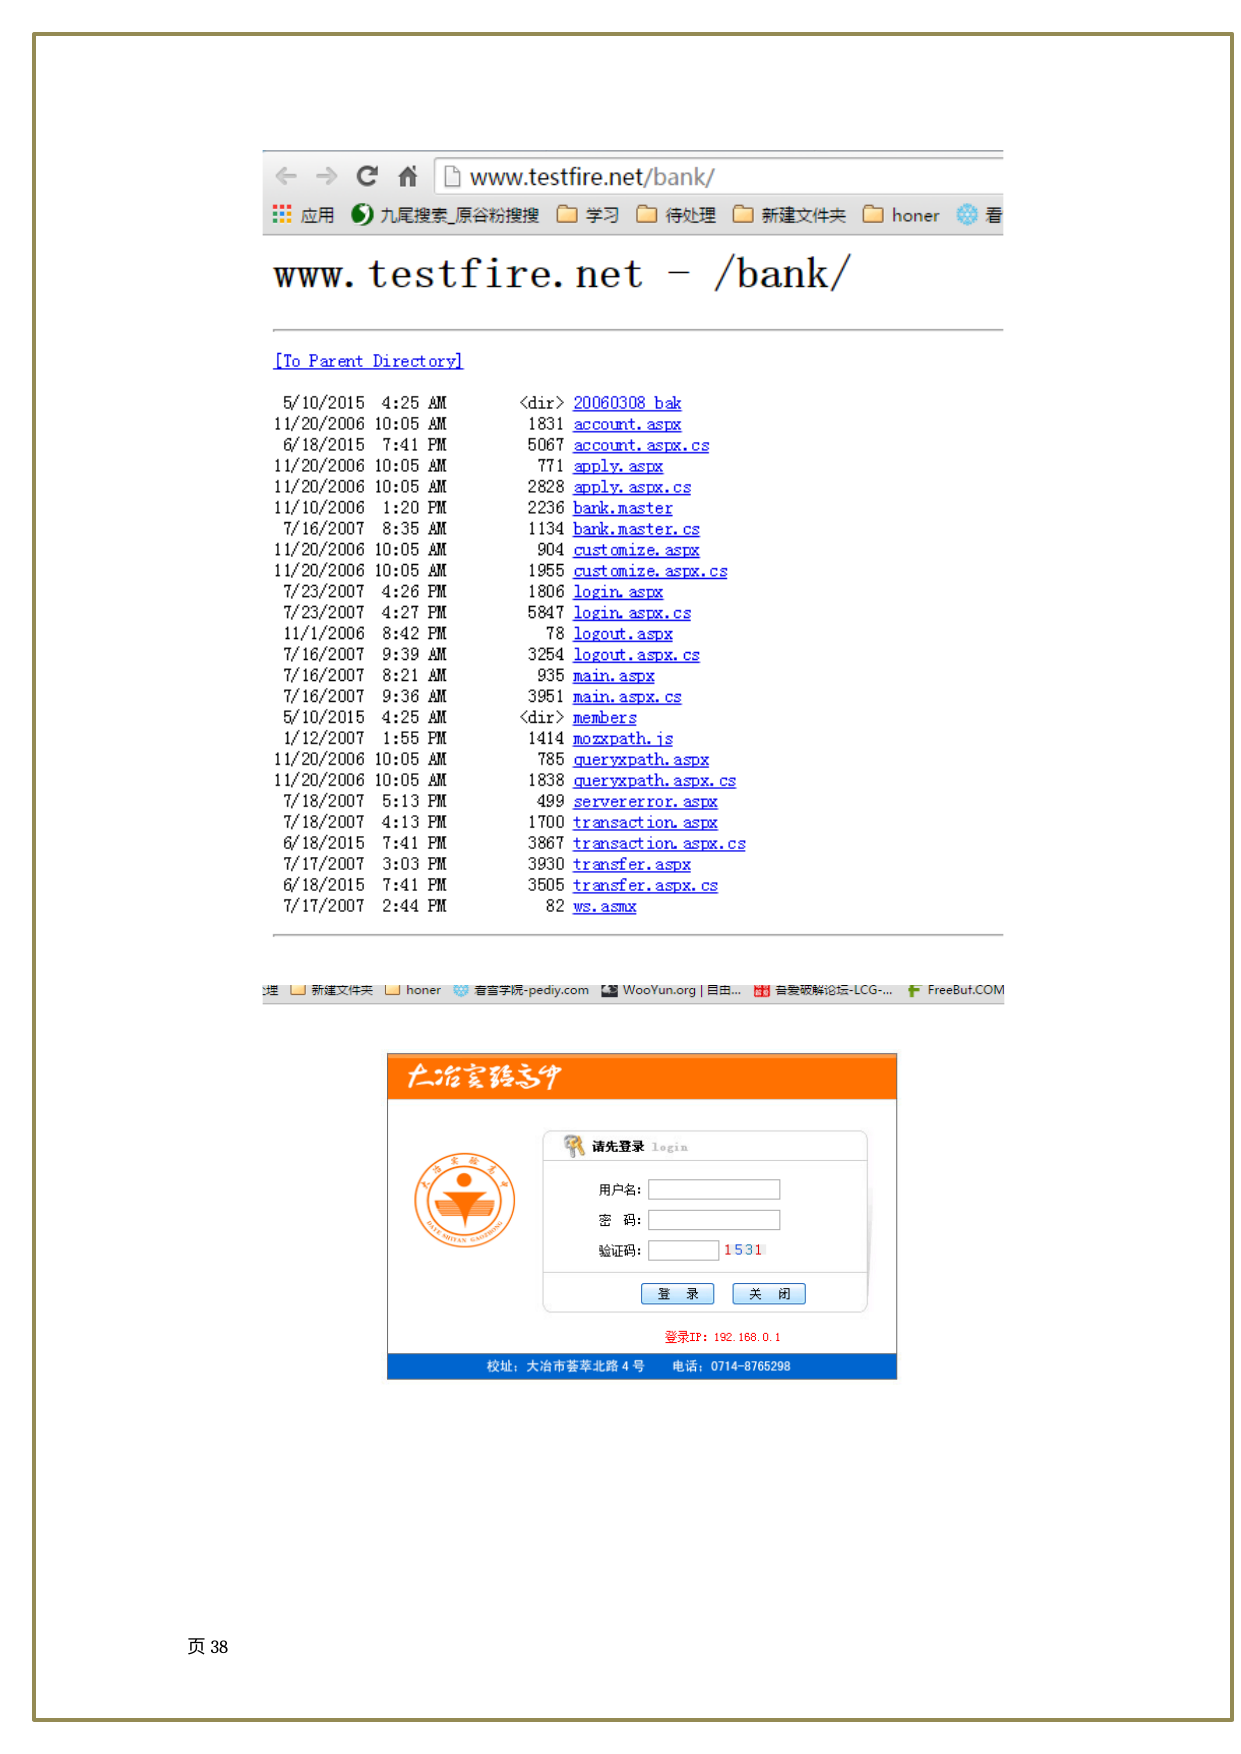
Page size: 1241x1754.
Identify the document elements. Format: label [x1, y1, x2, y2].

picture [262, 985, 1005, 1457]
picture [262, 150, 1004, 965]
